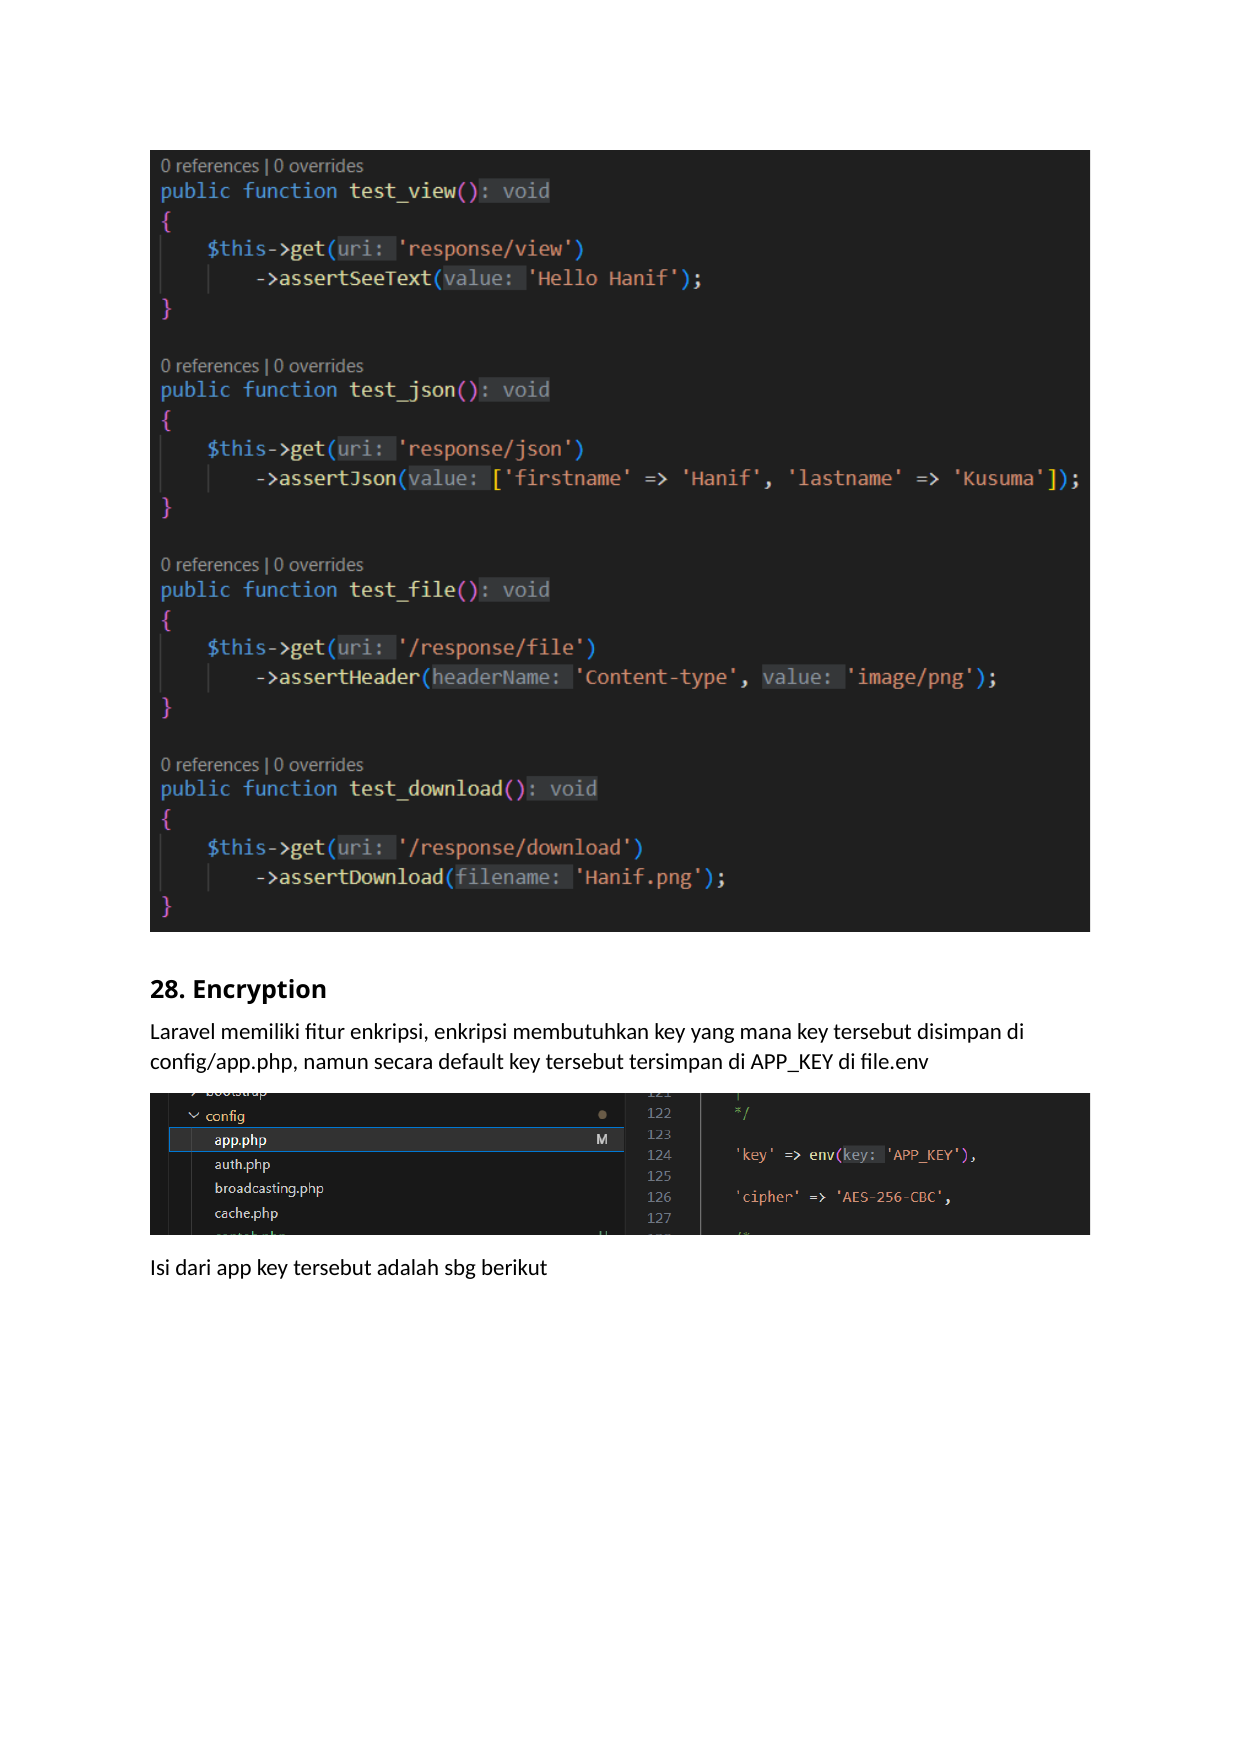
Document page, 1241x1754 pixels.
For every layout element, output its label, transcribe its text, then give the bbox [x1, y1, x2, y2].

text Isi dari app key tersebut adalah sbg berikut [150, 1253, 1090, 1281]
picture [150, 150, 1091, 932]
text Laravel memiliki fitur enkripsi, enkripsi membutuhkan key yang mana key tersebut disimpan di config/app.php, namun secara default key tersebut tersimpan di APP_KEY di file.env [150, 1017, 1090, 1075]
picture [150, 1093, 1091, 1235]
subtitle 28. Encryption [150, 972, 1090, 1006]
